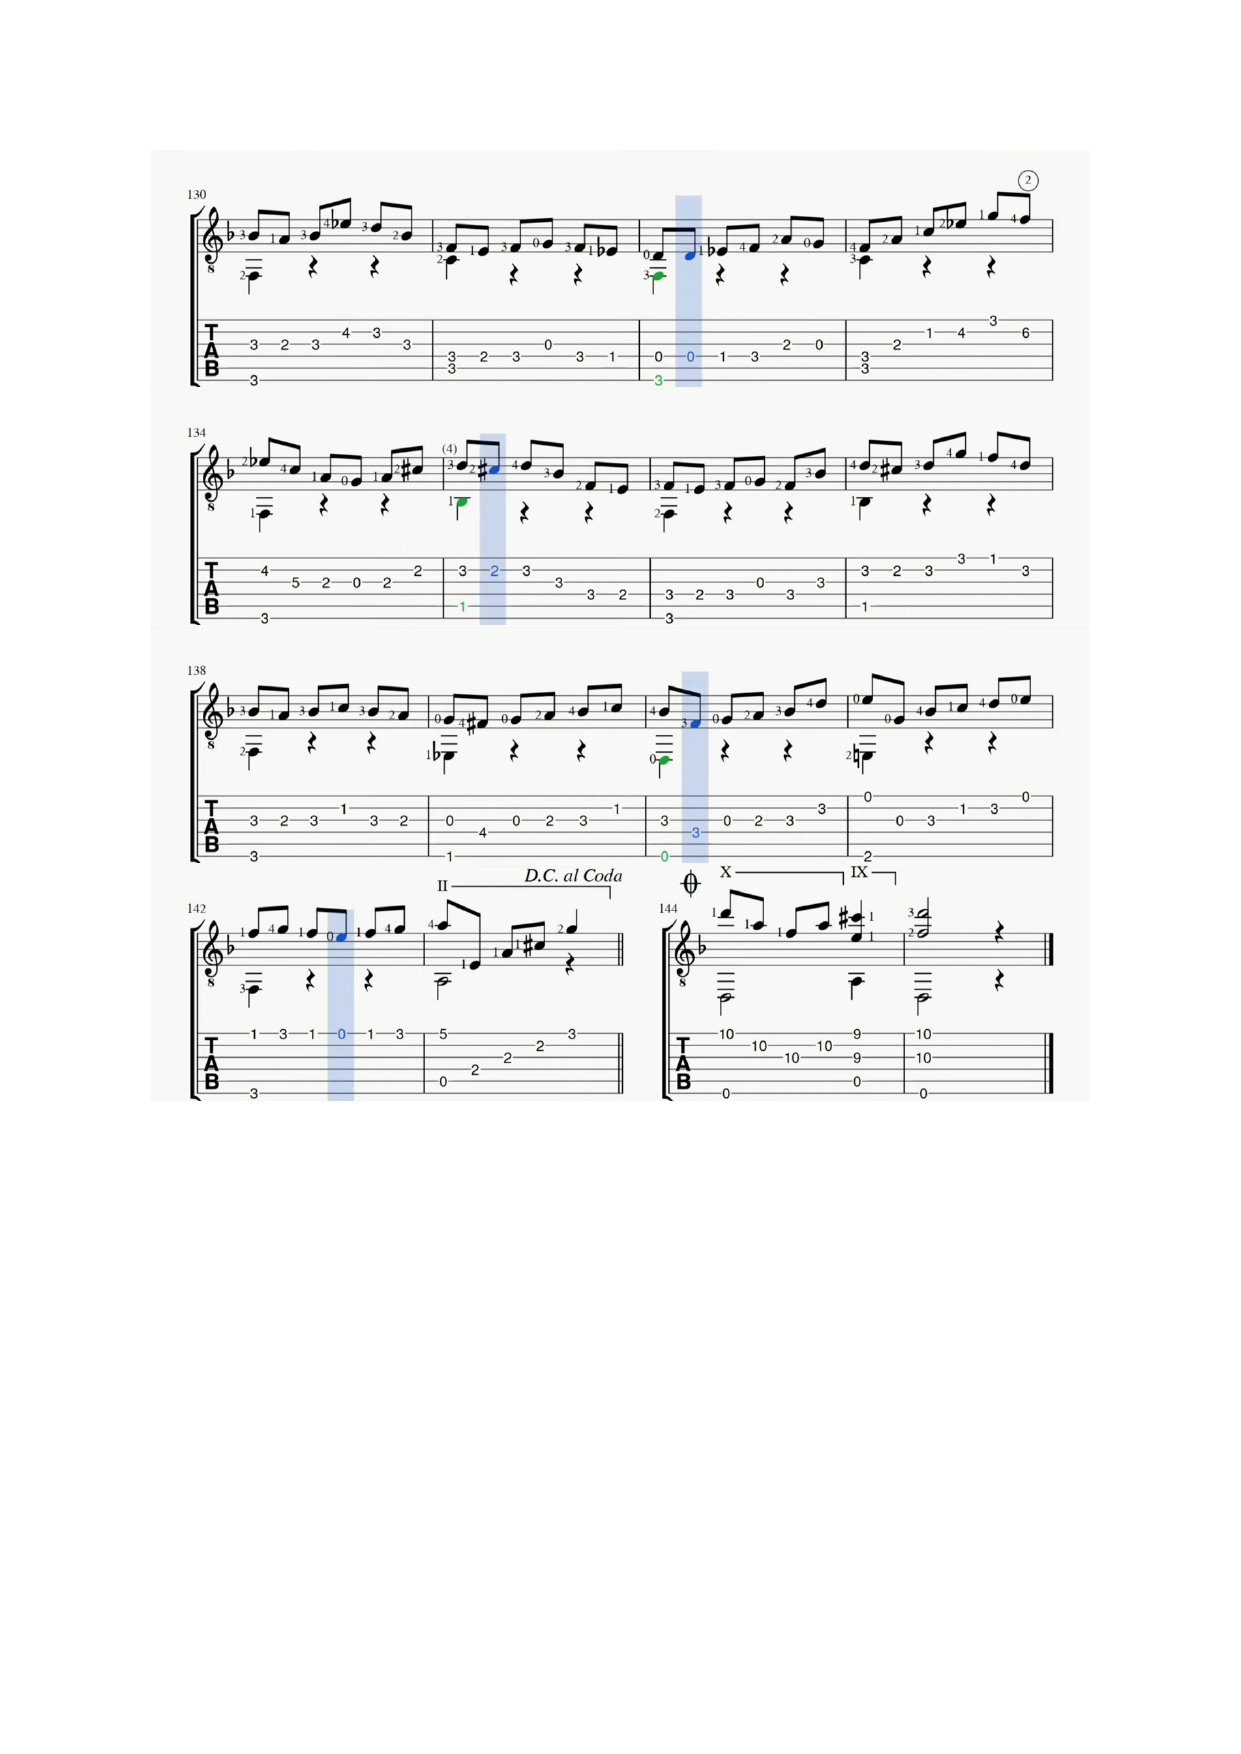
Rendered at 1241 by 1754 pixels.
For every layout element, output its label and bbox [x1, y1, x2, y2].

picture [150, 150, 1091, 1101]
